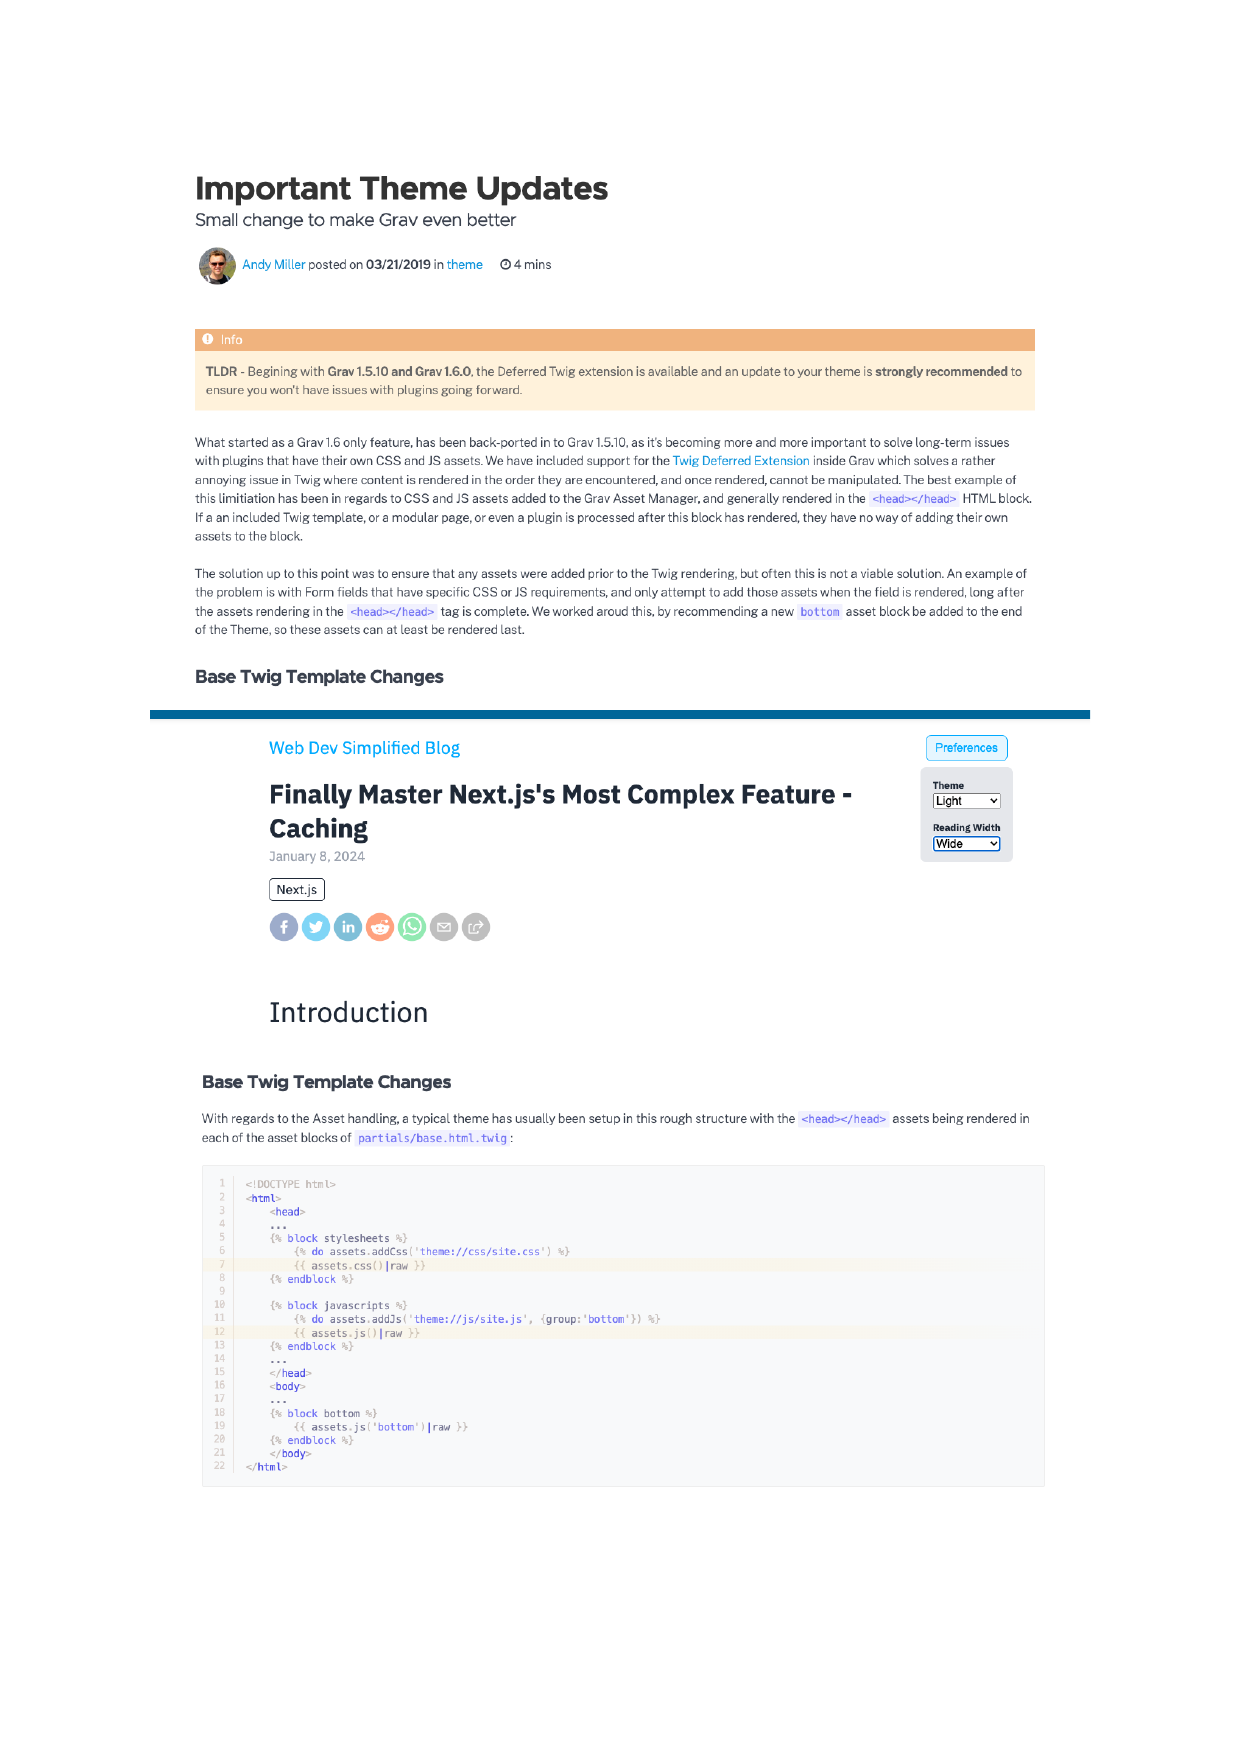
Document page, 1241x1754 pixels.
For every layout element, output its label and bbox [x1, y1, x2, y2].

picture [150, 1056, 1091, 1502]
picture [150, 720, 1091, 1038]
picture [150, 150, 1091, 692]
